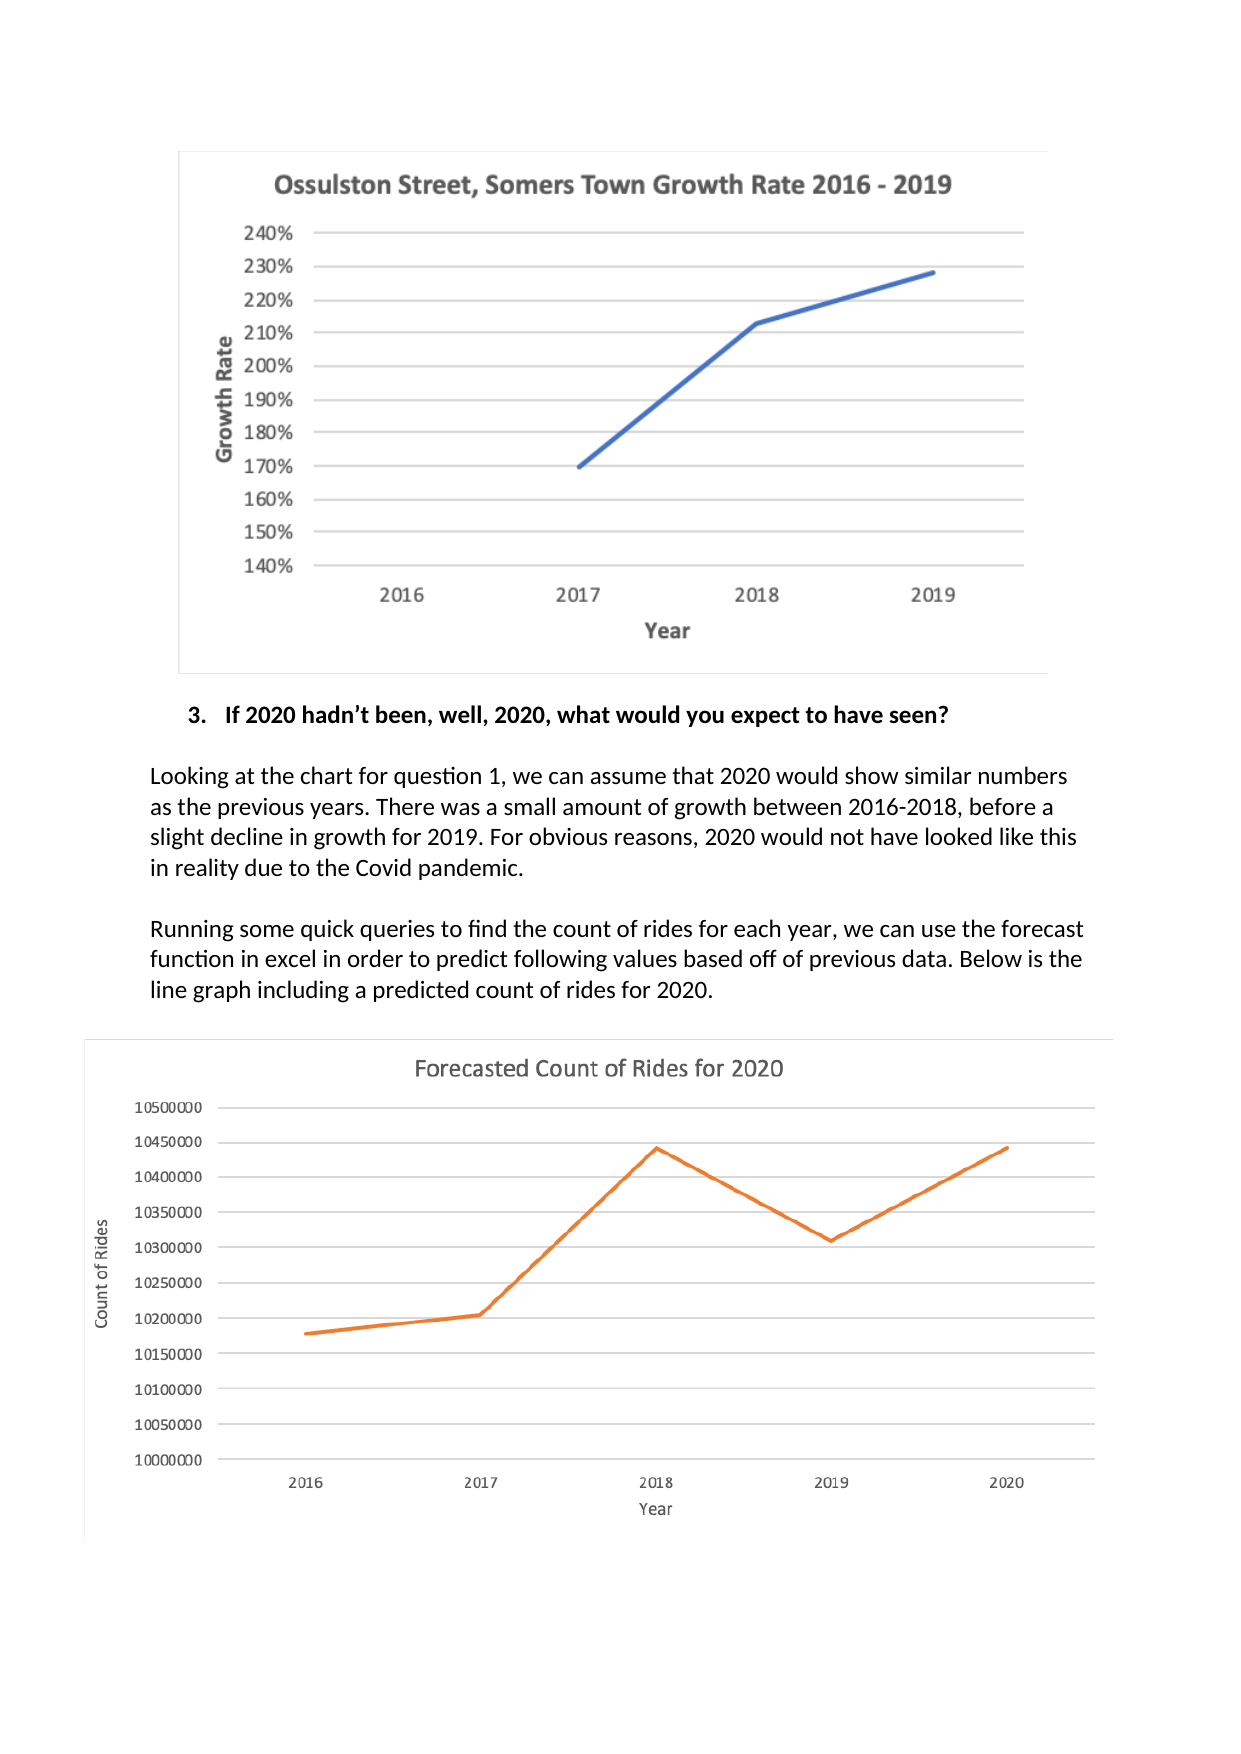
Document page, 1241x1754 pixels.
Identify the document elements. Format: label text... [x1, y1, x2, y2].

text Running some quick queries to find the count of rides for each year, we can use the forecast function in excel in order to predict following values based off of previous data. Below is the line graph including a predicted count of rides for 2020. [150, 913, 1090, 1004]
text Looking at the chart for question 1, we can assume that 2020 would show similar numbers as the previous years. There was a small amount of growth between 2016-2018, before a slight decline in growth for 2019. For obvious reasons, 2020 would not have looked like this in reality due to the Covid pandemic. [150, 760, 1090, 882]
picture [178, 151, 1048, 674]
picture [85, 1039, 1112, 1541]
